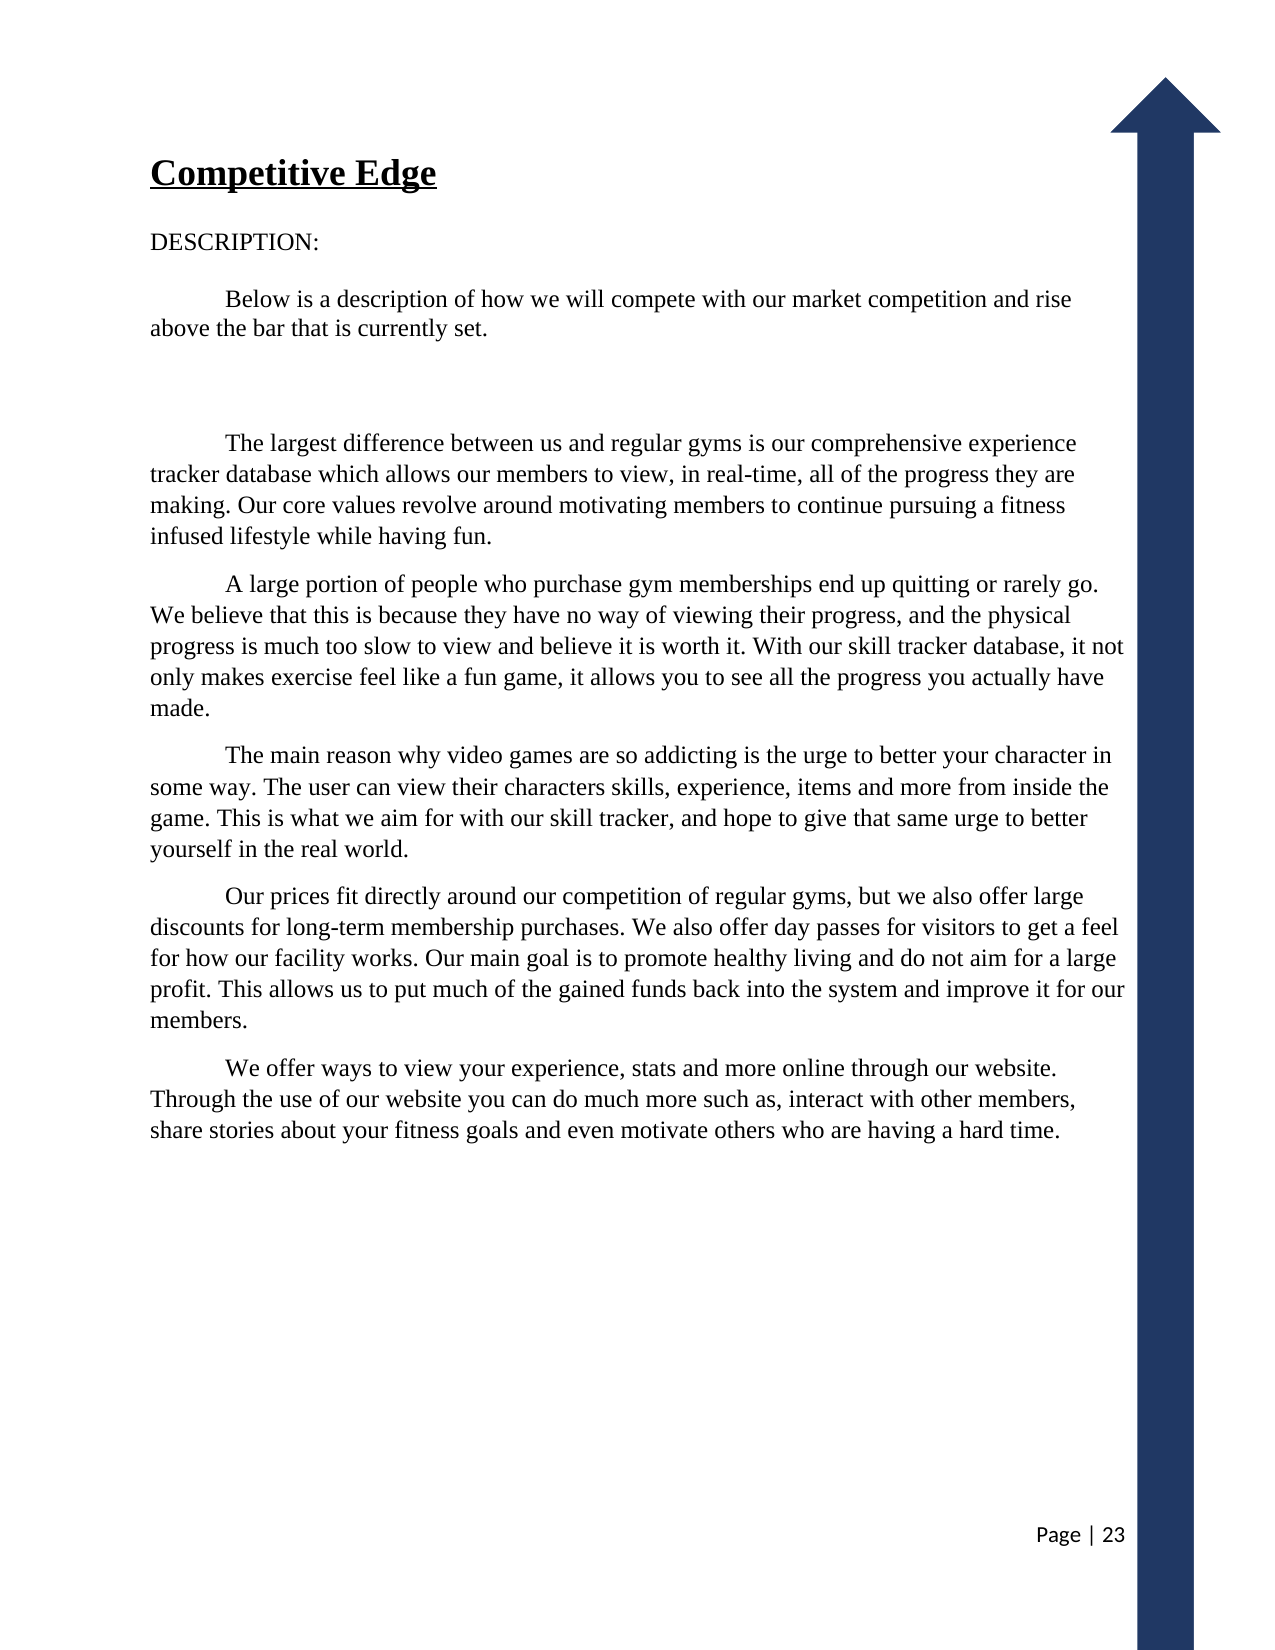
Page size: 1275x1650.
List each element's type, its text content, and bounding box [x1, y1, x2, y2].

text Our prices fit directly around our competition of regular gyms, but we also offer large discounts for long-term membership purchases. We also offer day passes for visitors to get a feel for how our facility works. Our main goal is to promote healthy living and do not aim for a large profit. This allows us to put much of the gained funds back into the system and improve it for our members. [150, 881, 1125, 1034]
text We offer ways to view your experience, stats and more online through our website. Through the use of our website you can do much more such as, interact with other members, share stories about your fitness goals and even motivate others who are having a hard time. [150, 1053, 1125, 1144]
text The main reason why video games are so addicting is the urge to better your character in some way. The user can view their characters skills, experience, items and more from inside the game. This is what we aim for with our skill tracker, and hope to give that same urge to better yourself in the real world. [150, 741, 1125, 862]
text Competitive Edge [150, 150, 1125, 193]
text Below is a description of how we will compete with our market competition and rise above the bar that is currently set. [150, 284, 1125, 342]
text DESCRIPTION: [150, 227, 1125, 255]
text A large portion of people who purchase gym memberships end up quitting or rarely go. We believe that this is because they have no way of viewing their progress, and the physical progress is much too slow to view and believe it is worth it. With our skill tracker database, it not only makes exercise feel like a fun game, it allows you to see all the progress you actually have made. [150, 569, 1125, 722]
text The largest difference between us and regular gyms is our comprehensive experience tracker database which allows our members to view, in real-time, all of the progress they are making. Our core values revolve around motivating members to continue pursuing a fitness infused lifestyle while having fun. [150, 428, 1125, 550]
